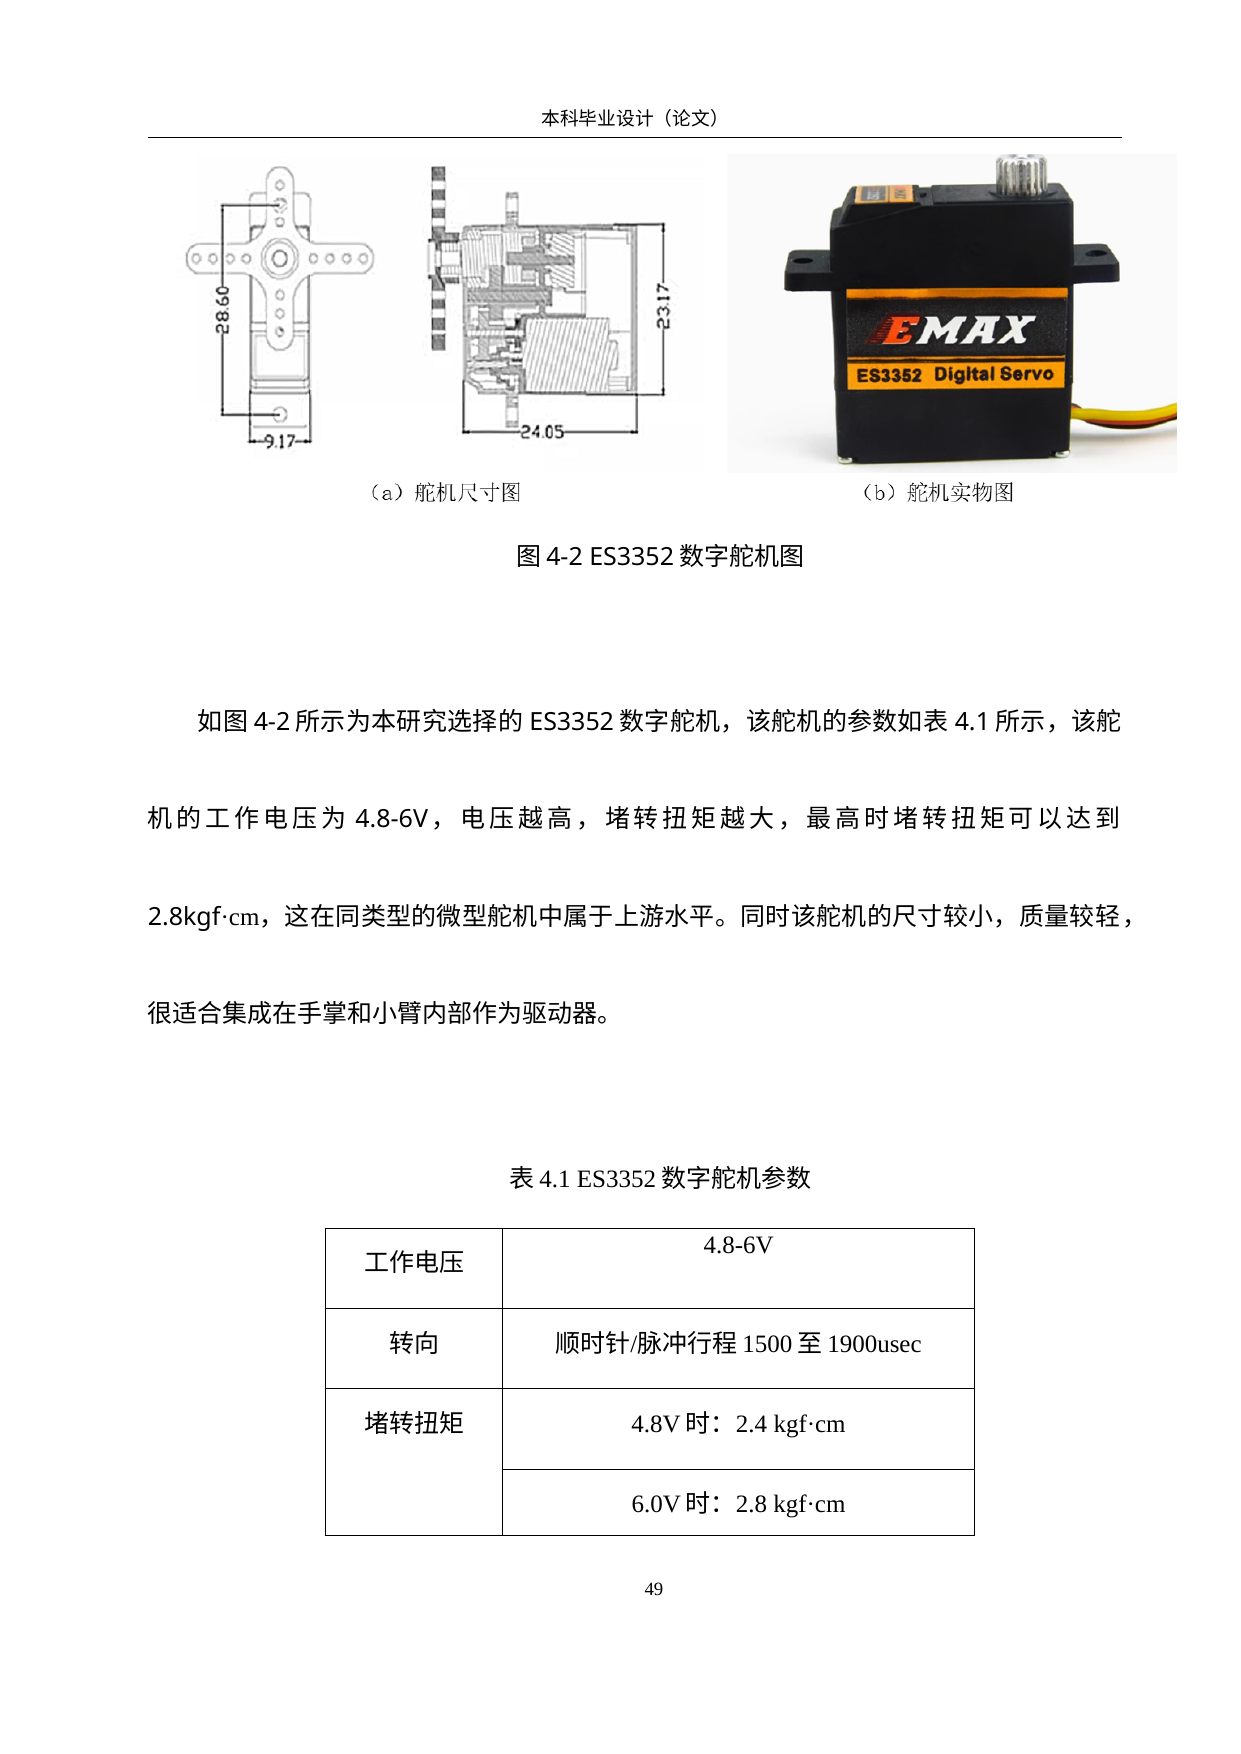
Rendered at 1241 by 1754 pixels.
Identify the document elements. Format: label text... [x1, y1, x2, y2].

text 如图4-2所示为本研究选择的ES3352数字舵机，该舵机的参数如表4.1所示，该舵机的工作电压为4.8-6V，电压越高，堵转扭矩越大，最高时堵转扭矩可以达到2.8kgf·cm，这在同类型的微型舵机中属于上游水平。同时该舵机的尺寸较小，质量较轻，很适合集成在手掌和小臂内部作为驱动器。 [148, 687, 1122, 1044]
picture [147, 149, 1184, 504]
table_cell 顺时针/脉冲行程1500至1900usec [503, 1309, 974, 1388]
table_cell 4.8V时：2.4 kgf·cm [503, 1389, 974, 1468]
table_header 4.8-6V [503, 1229, 974, 1308]
text 图4-2 ES3352数字舵机图 [148, 522, 1122, 587]
table_header 工作电压 [326, 1229, 502, 1308]
table_cell 6.0V时：2.8 kgf·cm [503, 1470, 974, 1534]
table_cell 转向 [326, 1309, 502, 1388]
text 表4.1 ES3352数字舵机参数 [148, 1144, 1122, 1209]
table_cell 堵转扭矩 [326, 1389, 502, 1534]
